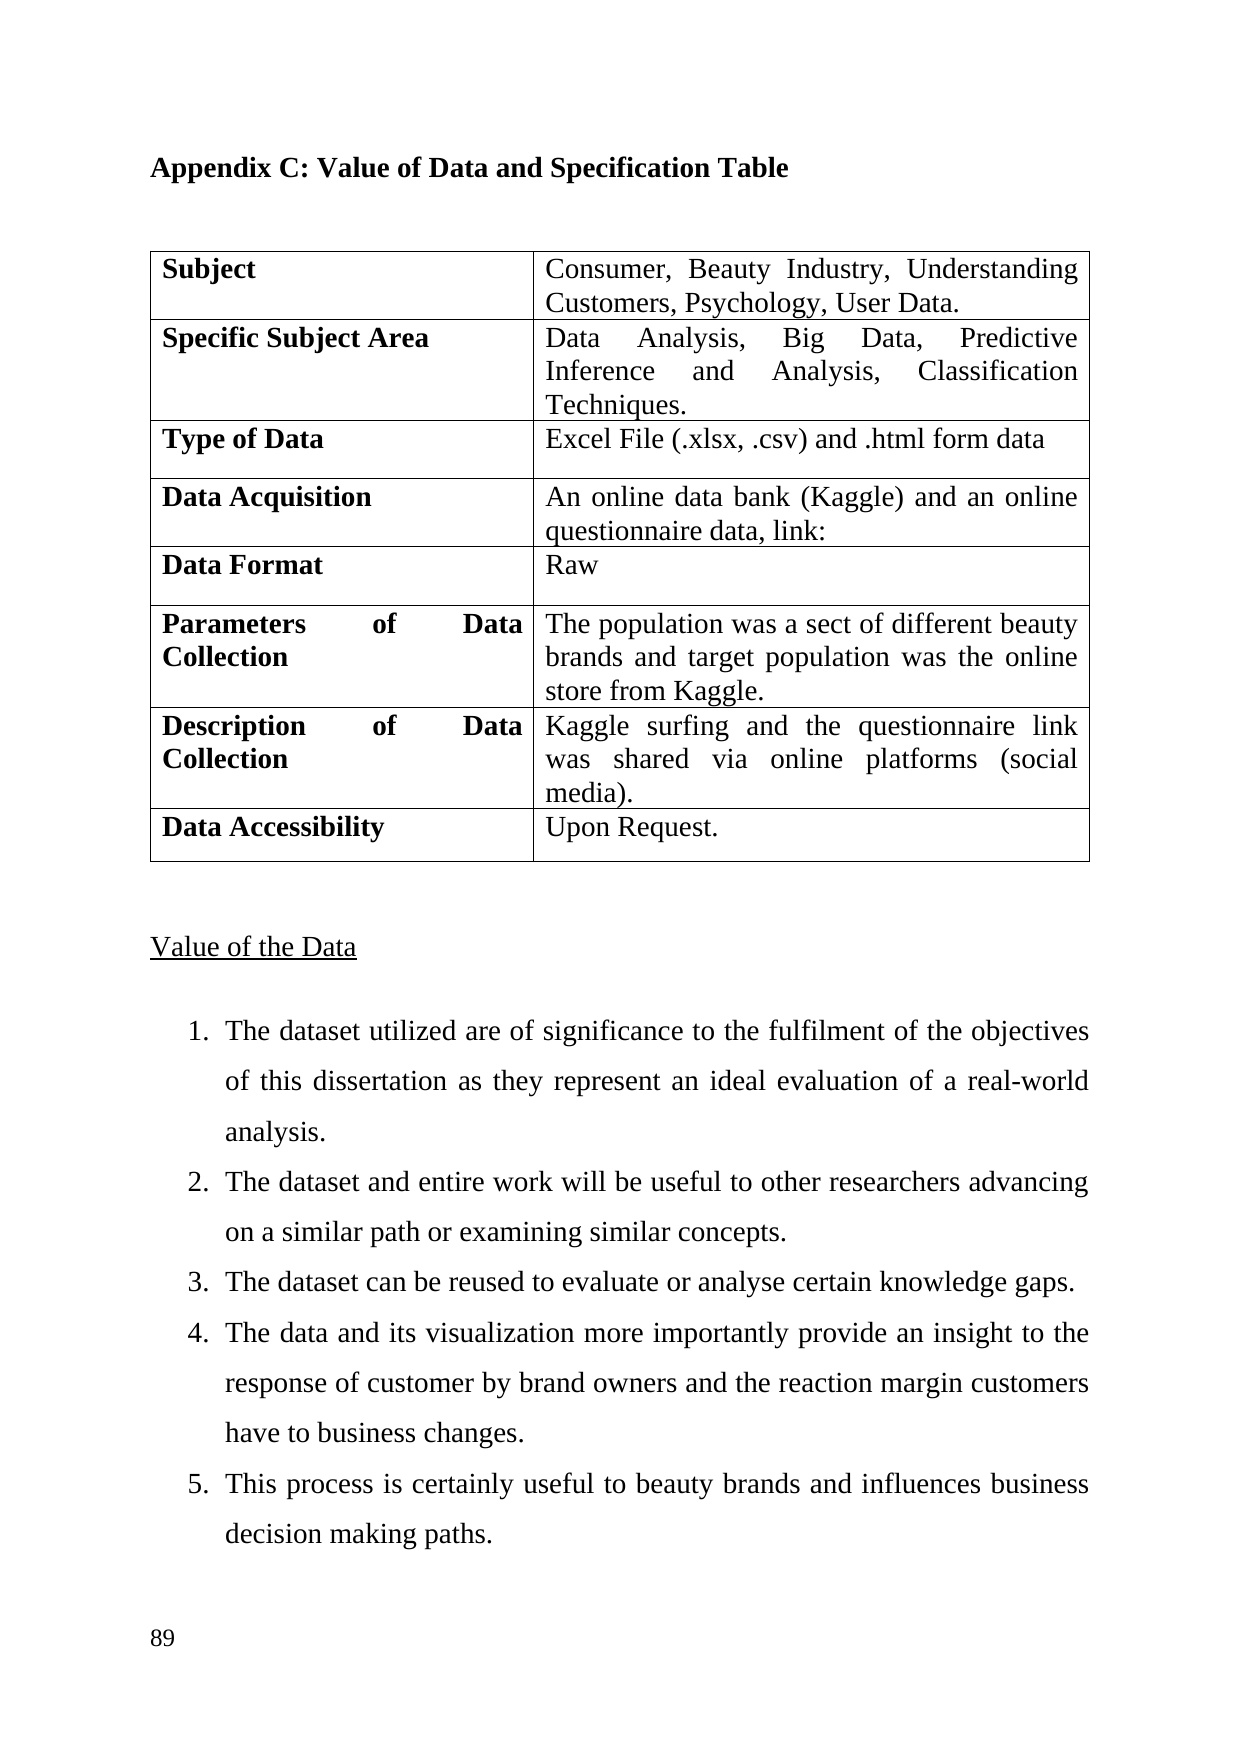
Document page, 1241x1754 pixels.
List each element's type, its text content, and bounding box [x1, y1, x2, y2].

subtitle Appendix C: Value of Data and Specification Table [150, 150, 1090, 183]
table_header Subject [151, 252, 533, 319]
table_cell Raw [534, 547, 1089, 605]
table_cell Data Accessibility [151, 809, 533, 861]
table_cell Data Format [151, 547, 533, 605]
list This process is certainly useful to beauty brands and influences business decision making paths. [187, 1466, 1090, 1550]
table_cell Description of Data Collection [151, 708, 533, 808]
table_cell Data Analysis, Big Data, Predictive Inference and Analysis, Classification Techniques. [534, 320, 1089, 420]
table_cell Parameters of Data Collection [151, 606, 533, 707]
table_cell An online data bank (Kaggle) and an online questionnaire data, link: [534, 479, 1089, 546]
list The dataset utilized are of significance to the fulfilment of the objectives of this dissertation as they represent an ideal evaluation of a real-world analysis. [187, 1013, 1090, 1147]
table_cell Upon Request. [534, 809, 1089, 861]
table_cell Kaggle surfing and the questionnaire link was shared via online platforms (social media). [534, 708, 1089, 808]
table_cell Type of Data [151, 421, 533, 478]
list The dataset and entire work will be useful to other researchers advancing on a similar path or examining similar concepts. [187, 1164, 1090, 1248]
table_cell Data Acquisition [151, 479, 533, 546]
table_header Consumer, Beauty Industry, Understanding Customers, Psychology, User Data. [534, 252, 1089, 319]
table_cell The population was a sect of different beauty brands and target population was the online store from Kaggle. [534, 606, 1089, 707]
list The dataset can be reused to evaluate or analyse certain knowledge gaps. [187, 1264, 1090, 1298]
list The data and its visualization more importantly provide an insight to the response of customer by brand owners and the reaction margin customers have to business changes. [187, 1315, 1090, 1449]
text Value of the Data [150, 929, 1090, 963]
table_cell Specific Subject Area [151, 320, 533, 420]
table_cell Excel File (.xlsx, .csv) and .html form data [534, 421, 1089, 478]
